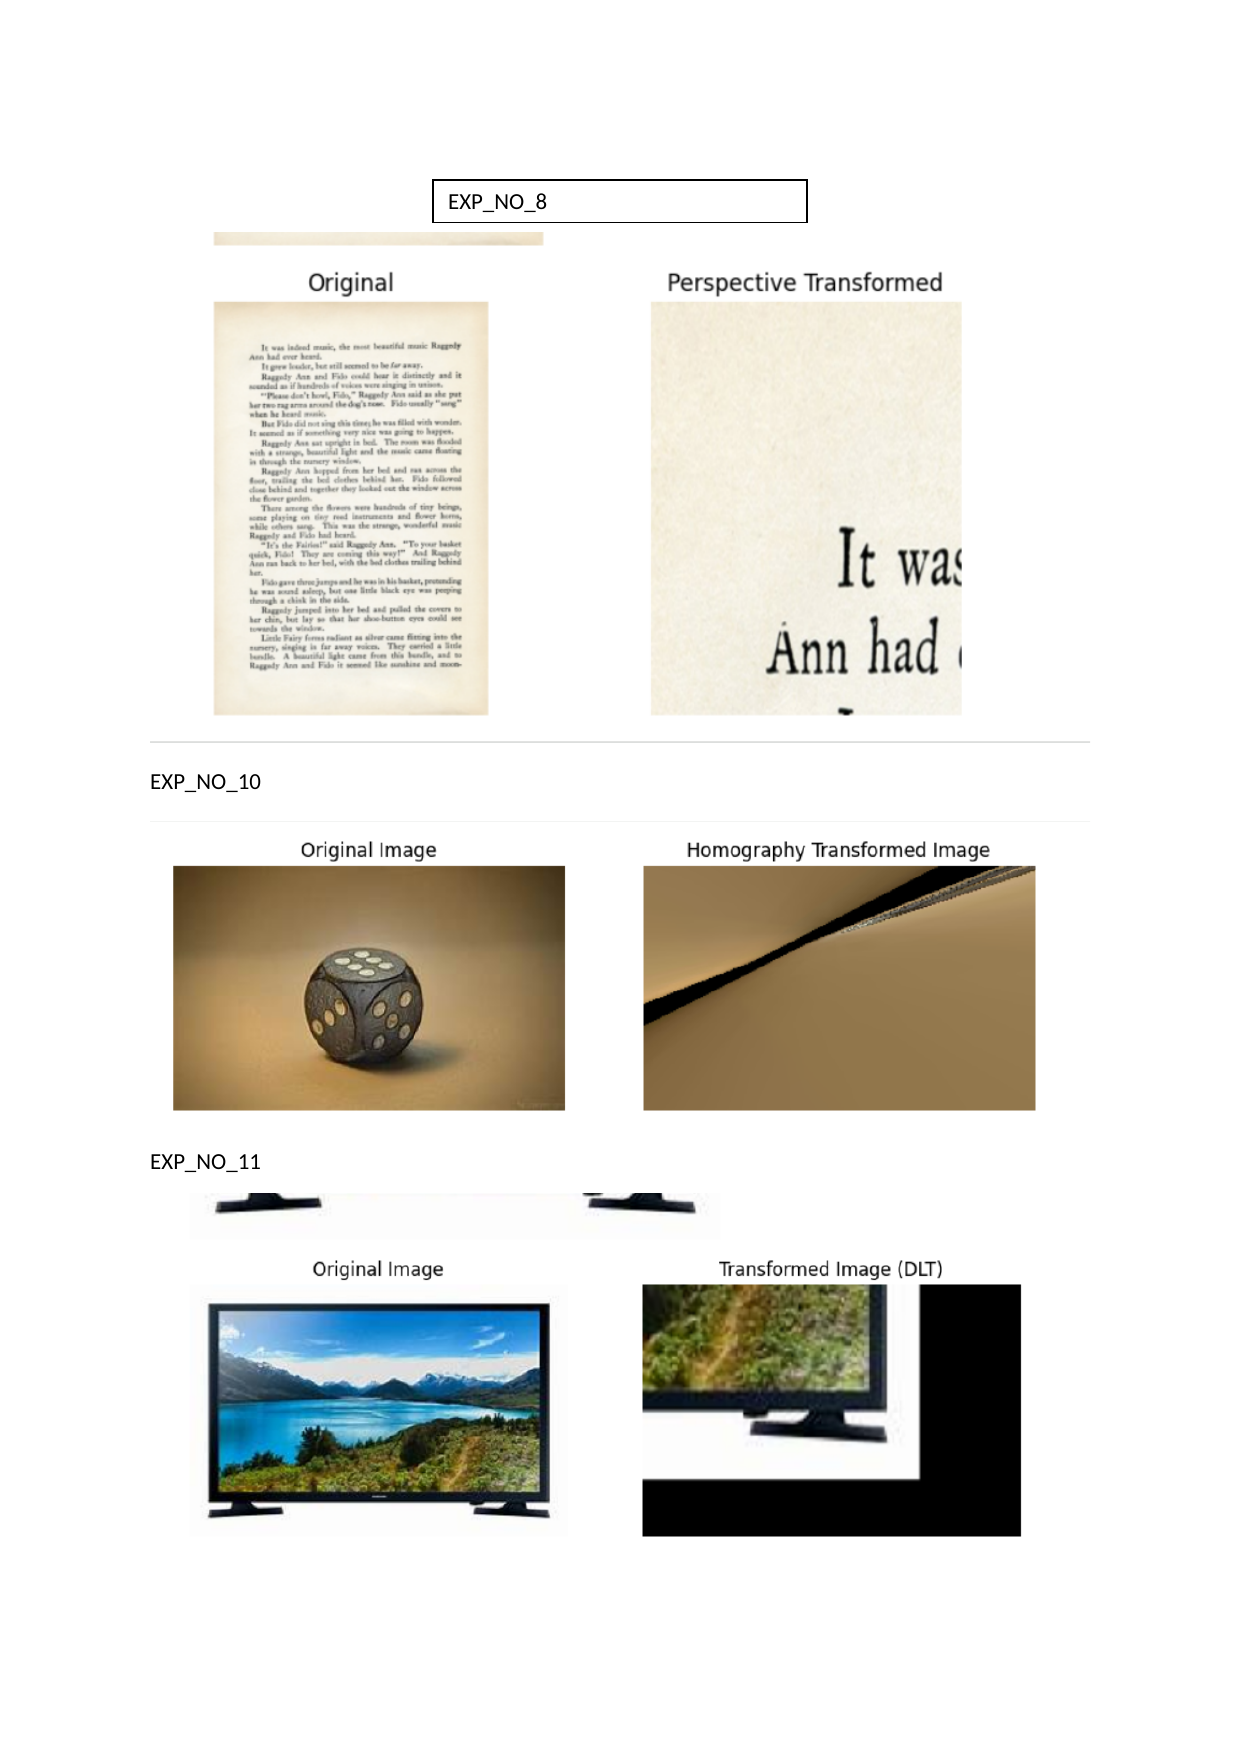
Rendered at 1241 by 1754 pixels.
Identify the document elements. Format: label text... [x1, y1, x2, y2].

picture [150, 813, 1091, 1128]
picture [150, 1193, 1091, 1552]
picture [150, 232, 1091, 748]
text EXP_NO_10 [150, 767, 1090, 795]
text EXP_NO_11 [150, 1147, 1090, 1175]
